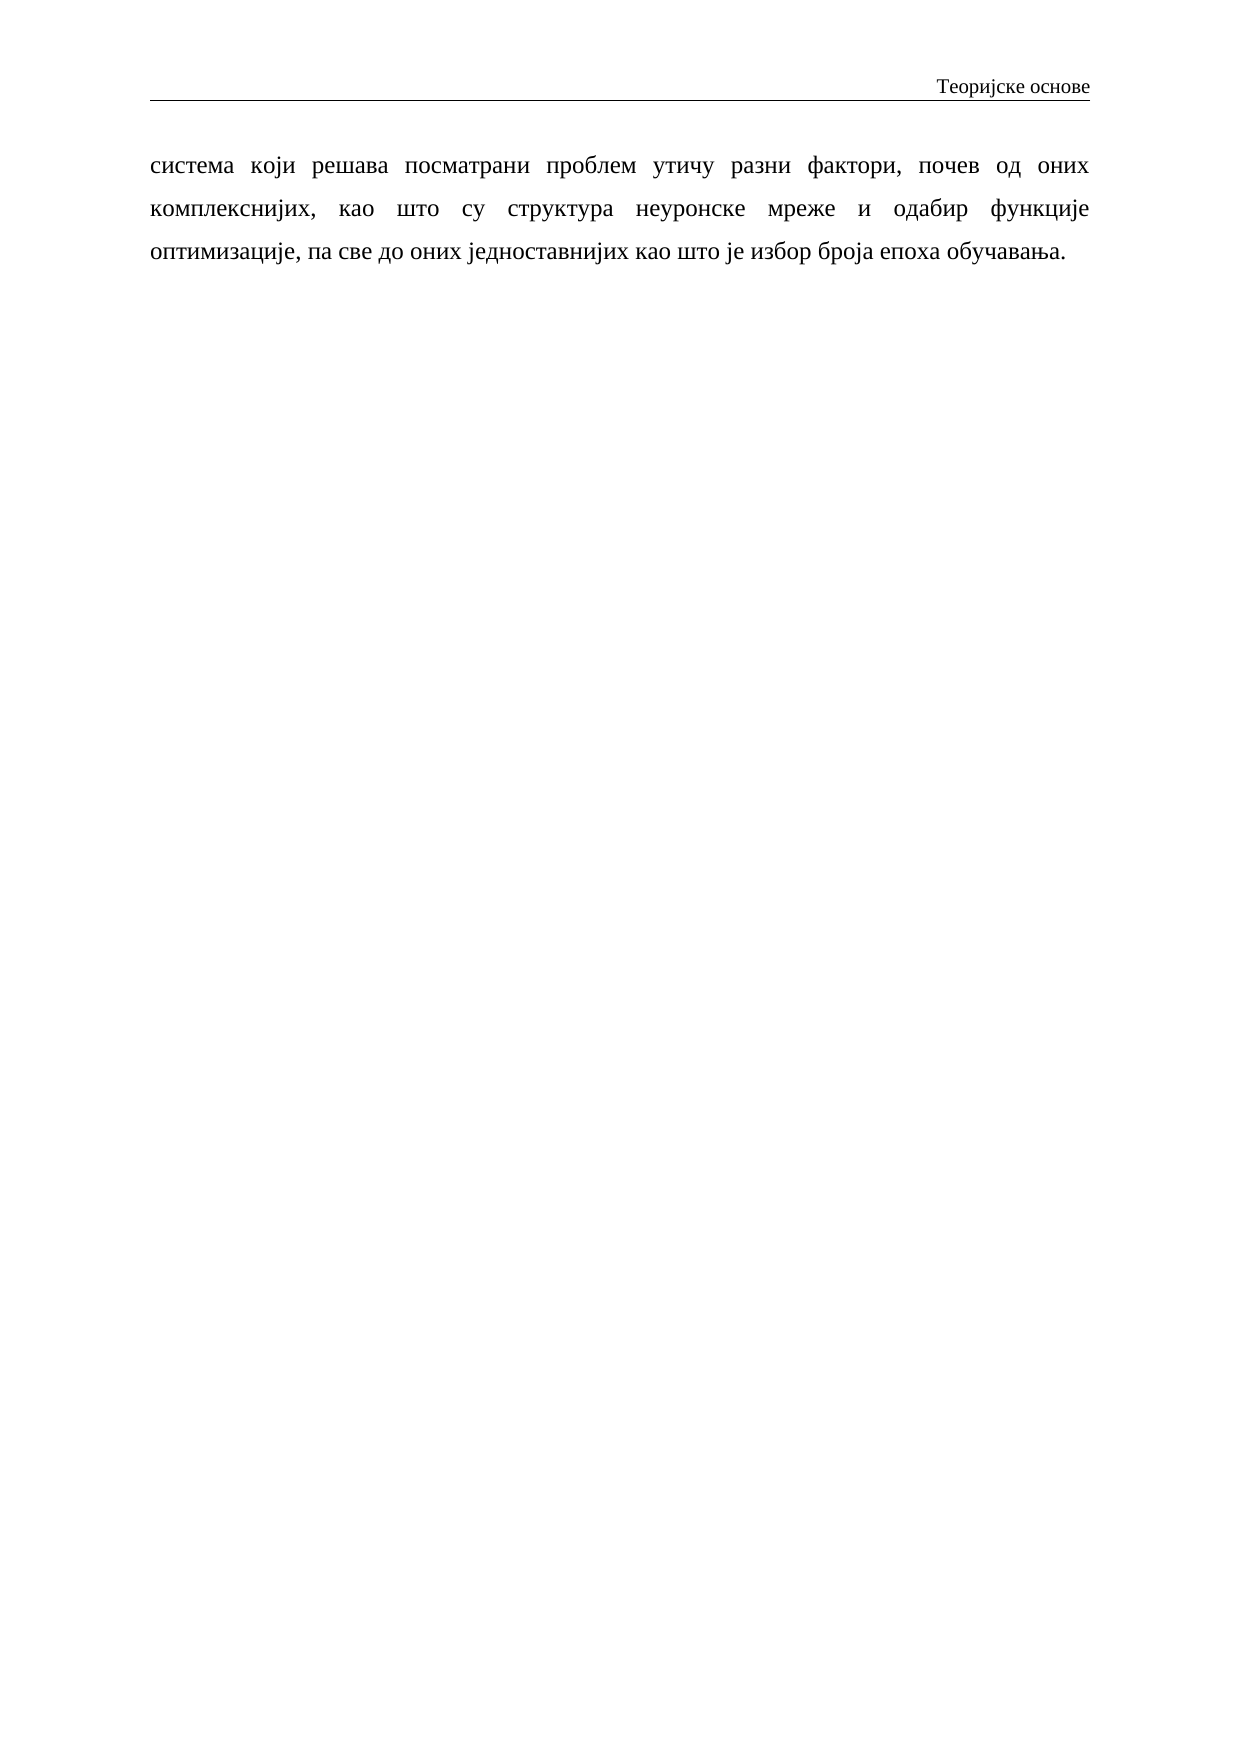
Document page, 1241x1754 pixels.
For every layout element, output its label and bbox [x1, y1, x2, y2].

text [150, 150, 1090, 265]
